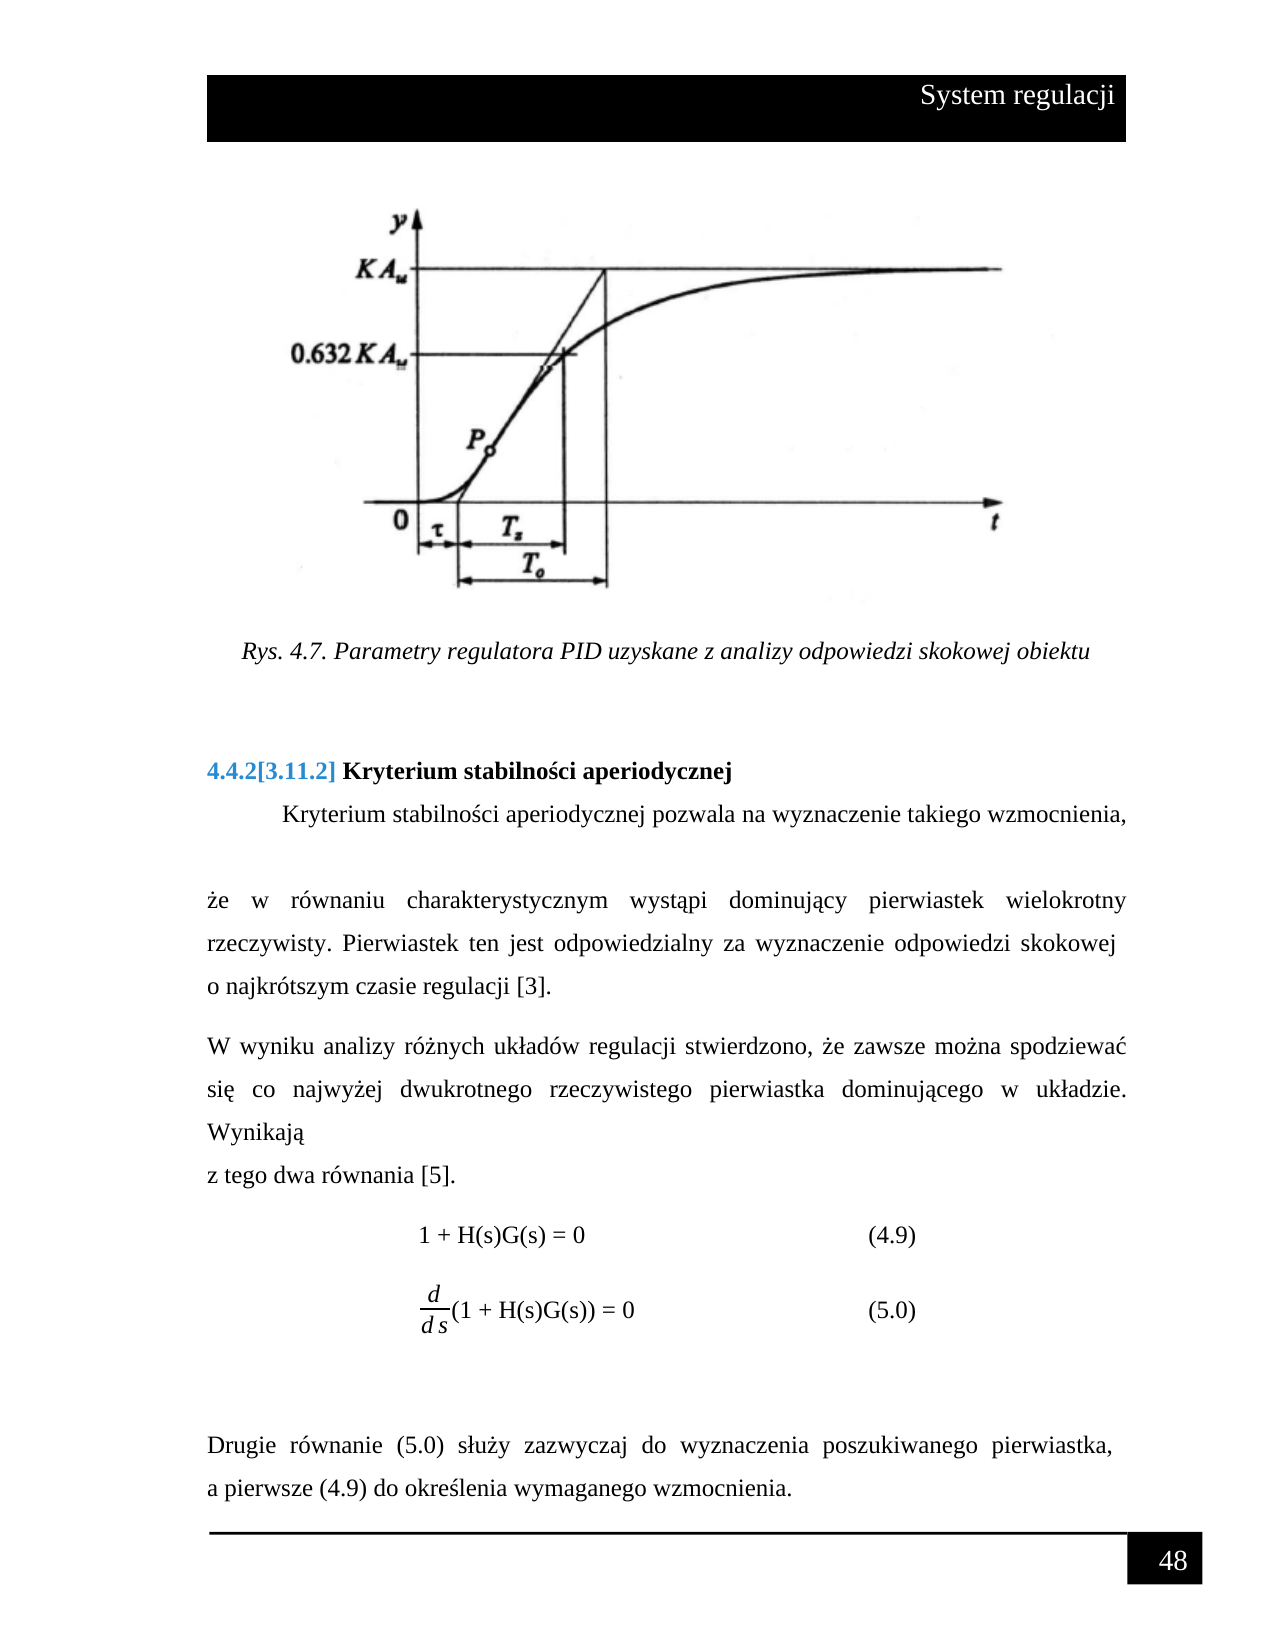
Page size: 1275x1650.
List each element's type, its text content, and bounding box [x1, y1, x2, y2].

text Drugie równanie (5.0) służy zazwyczaj do wyznaczenia poszukiwanego pierwiastka, a pierwsze (4.9) do określenia wymaganego wzmocnienia. [207, 1430, 1127, 1502]
text (1 + H(s)G(s)) = 0 (5.0) [207, 1280, 1127, 1339]
subtitle Kryterium stabilności aperiodycznej [207, 756, 1127, 784]
text Rys. 4.7. Parametry regulatora PID uzyskane z analizy odpowiedzi skokowej obiektu [207, 636, 1127, 665]
text 1 + H(s)G(s) = 0 (4.9) [207, 1220, 1127, 1249]
picture [279, 202, 1055, 605]
text W wyniku analizy różnych układów regulacji stwierdzono, że zawsze można spodziewać się co najwyżej dwukrotnego rzeczywistego pierwiastka dominującego w układzie. Wynikają z tego dwa równania [5]. [207, 1031, 1127, 1189]
text Kryterium stabilności aperiodycznej pozwala na wyznaczenie takiego wzmocnienia, że w równaniu charakterystycznym wystąpi dominujący pierwiastek wielokrotny rzeczywisty. Pierwiastek ten jest odpowiedzialny za wyznaczenie odpowiedzi skokowej o najkrótszym czasie regulacji [3]. [207, 799, 1127, 1000]
